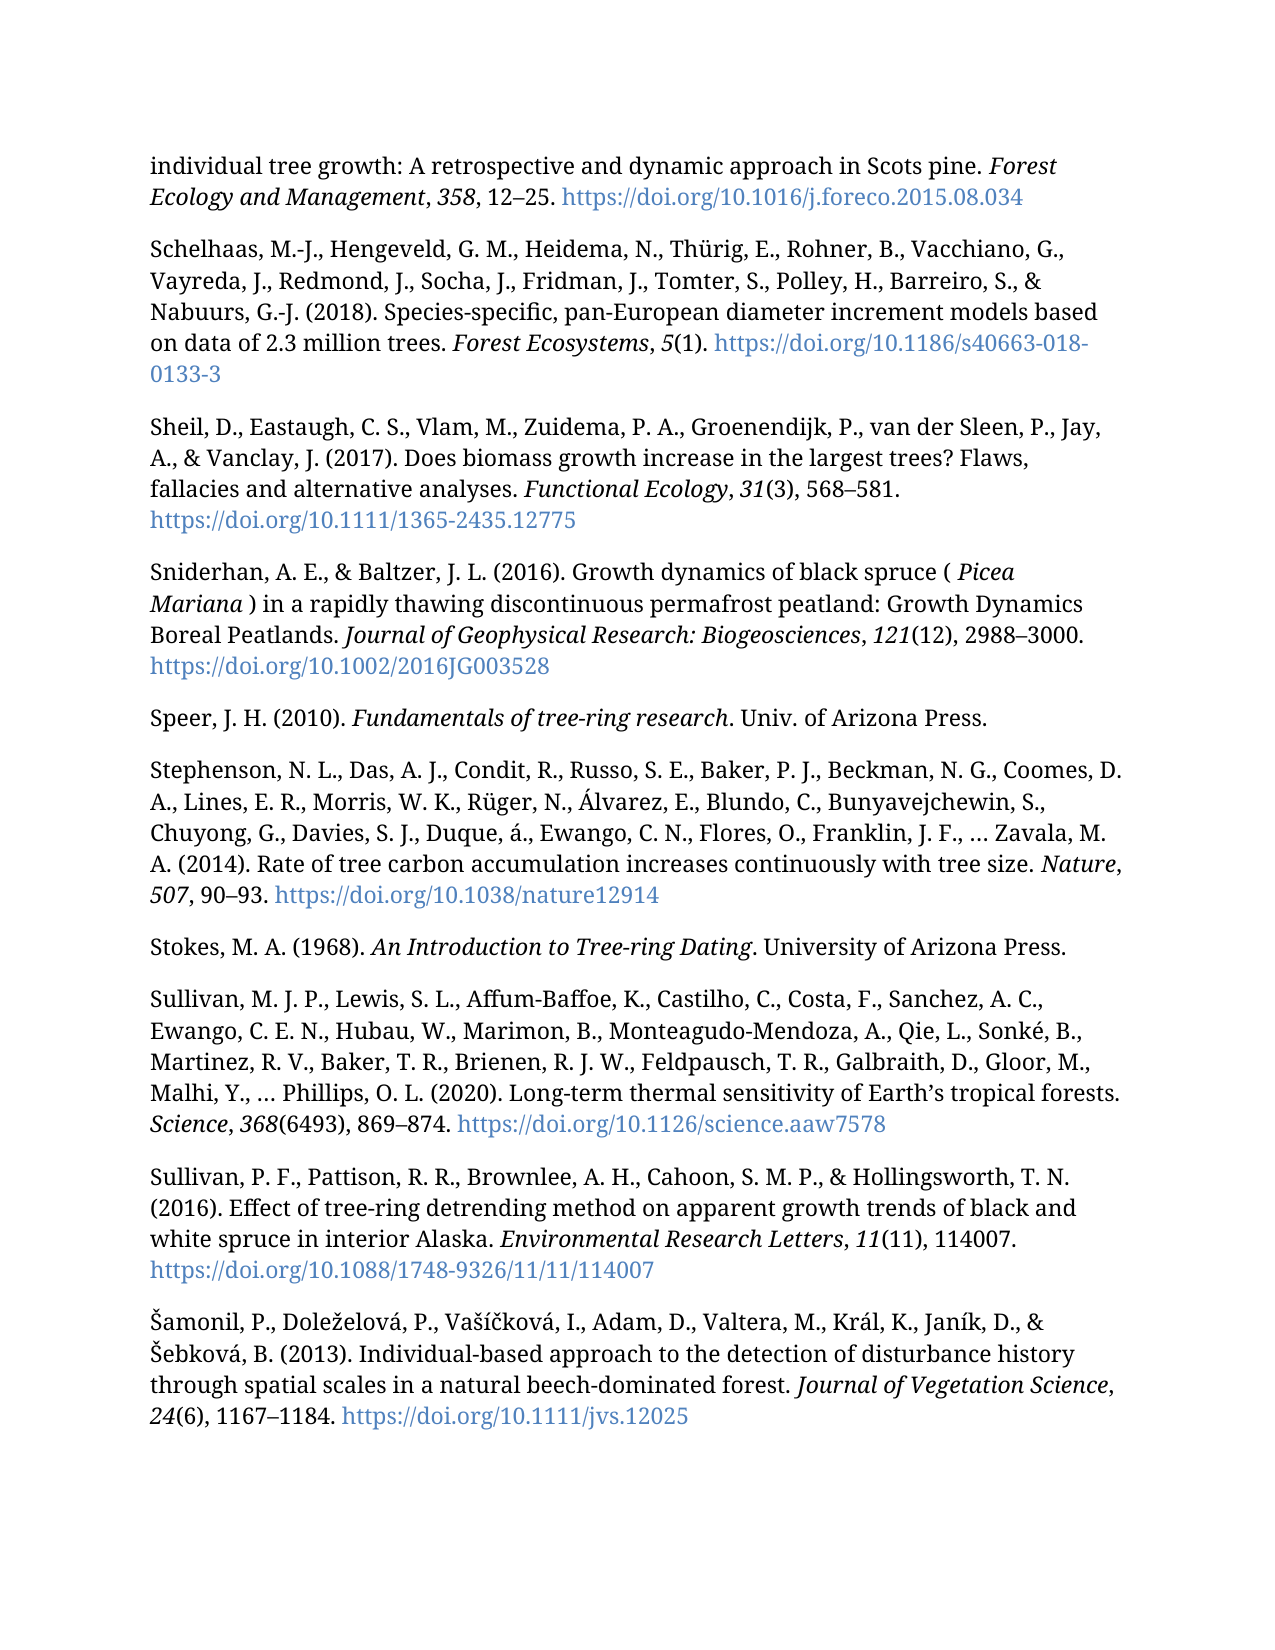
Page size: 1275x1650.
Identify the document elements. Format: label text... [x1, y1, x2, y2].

text Stokes, M. A. (1968). An Introduction to Tree-ring Dating. University of Arizona Press. [150, 931, 1125, 962]
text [150, 150, 1125, 212]
text Sheil, D., Eastaugh, C. S., Vlam, M., Zuidema, P. A., Groenendijk, P., van der Sleen, P., Jay, A., & Vanclay, J. (2017). Does biomass growth increase in the largest trees? Flaws, fallacies and alternative analyses. Functional Ecology, 31(3), 568–581. https://doi.org/10.1111/1365-2435.12775 [150, 410, 1125, 535]
text Stephenson, N. L., Das, A. J., Condit, R., Russo, S. E., Baker, P. J., Beckman, N. G., Coomes, D. A., Lines, E. R., Morris, W. K., Rüger, N., Álvarez, E., Blundo, C., Bunyavejchewin, S., Chuyong, G., Davies, S. J., Duque, á., Ewango, C. N., Flores, O., Franklin, J. F., … Zavala, M. A. (2014). Rate of tree carbon accumulation increases continuously with tree size. Nature, 507, 90–93. https://doi.org/10.1038/nature12914 [150, 754, 1125, 910]
text Sullivan, M. J. P., Lewis, S. L., Affum-Baffoe, K., Castilho, C., Costa, F., Sanchez, A. C., Ewango, C. E. N., Hubau, W., Marimon, B., Monteagudo-Mendoza, A., Qie, L., Sonké, B., Martinez, R. V., Baker, T. R., Brienen, R. J. W., Feldpausch, T. R., Galbraith, D., Gloor, M., Malhi, Y., … Phillips, O. L. (2020). Long-term thermal sensitivity of Earth’s tropical forests. Science, 368(6493), 869–874. https://doi.org/10.1126/science.aaw7578 [150, 983, 1125, 1139]
text Speer, J. H. (2010). Fundamentals of tree-ring research. Univ. of Arizona Press. [150, 702, 1125, 733]
text Sullivan, P. F., Pattison, R. R., Brownlee, A. H., Cahoon, S. M. P., & Hollingsworth, T. N. (2016). Effect of tree-ring detrending method on apparent growth trends of black and white spruce in interior Alaska. Environmental Research Letters, 11(11), 114007. https://doi.org/10.1088/1748-9326/11/11/114007 [150, 1160, 1125, 1285]
text Schelhaas, M.-J., Hengeveld, G. M., Heidema, N., Thürig, E., Rohner, B., Vacchiano, G., Vayreda, J., Redmond, J., Socha, J., Fridman, J., Tomter, S., Polley, H., Barreiro, S., & Nabuurs, G.-J. (2018). Species-specific, pan-European diameter increment models based on data of 2.3 million trees. Forest Ecosystems, 5(1). https://doi.org/10.1186/s40663-018-0133-3 [150, 233, 1125, 389]
text Šamonil, P., Doleželová, P., Vašíčková, I., Adam, D., Valtera, M., Král, K., Janík, D., & Šebková, B. (2013). Individual-based approach to the detection of disturbance history through spatial scales in a natural beech-dominated forest. Journal of Vegetation Science, 24(6), 1167–1184. https://doi.org/10.1111/jvs.12025 [150, 1306, 1125, 1431]
text Sniderhan, A. E., & Baltzer, J. L. (2016). Growth dynamics of black spruce ( Picea Mariana ) in a rapidly thawing discontinuous permafrost peatland: Growth Dynamics Boreal Peatlands. Journal of Geophysical Research: Biogeosciences, 121(12), 2988–3000. https://doi.org/10.1002/2016JG003528 [150, 556, 1125, 681]
